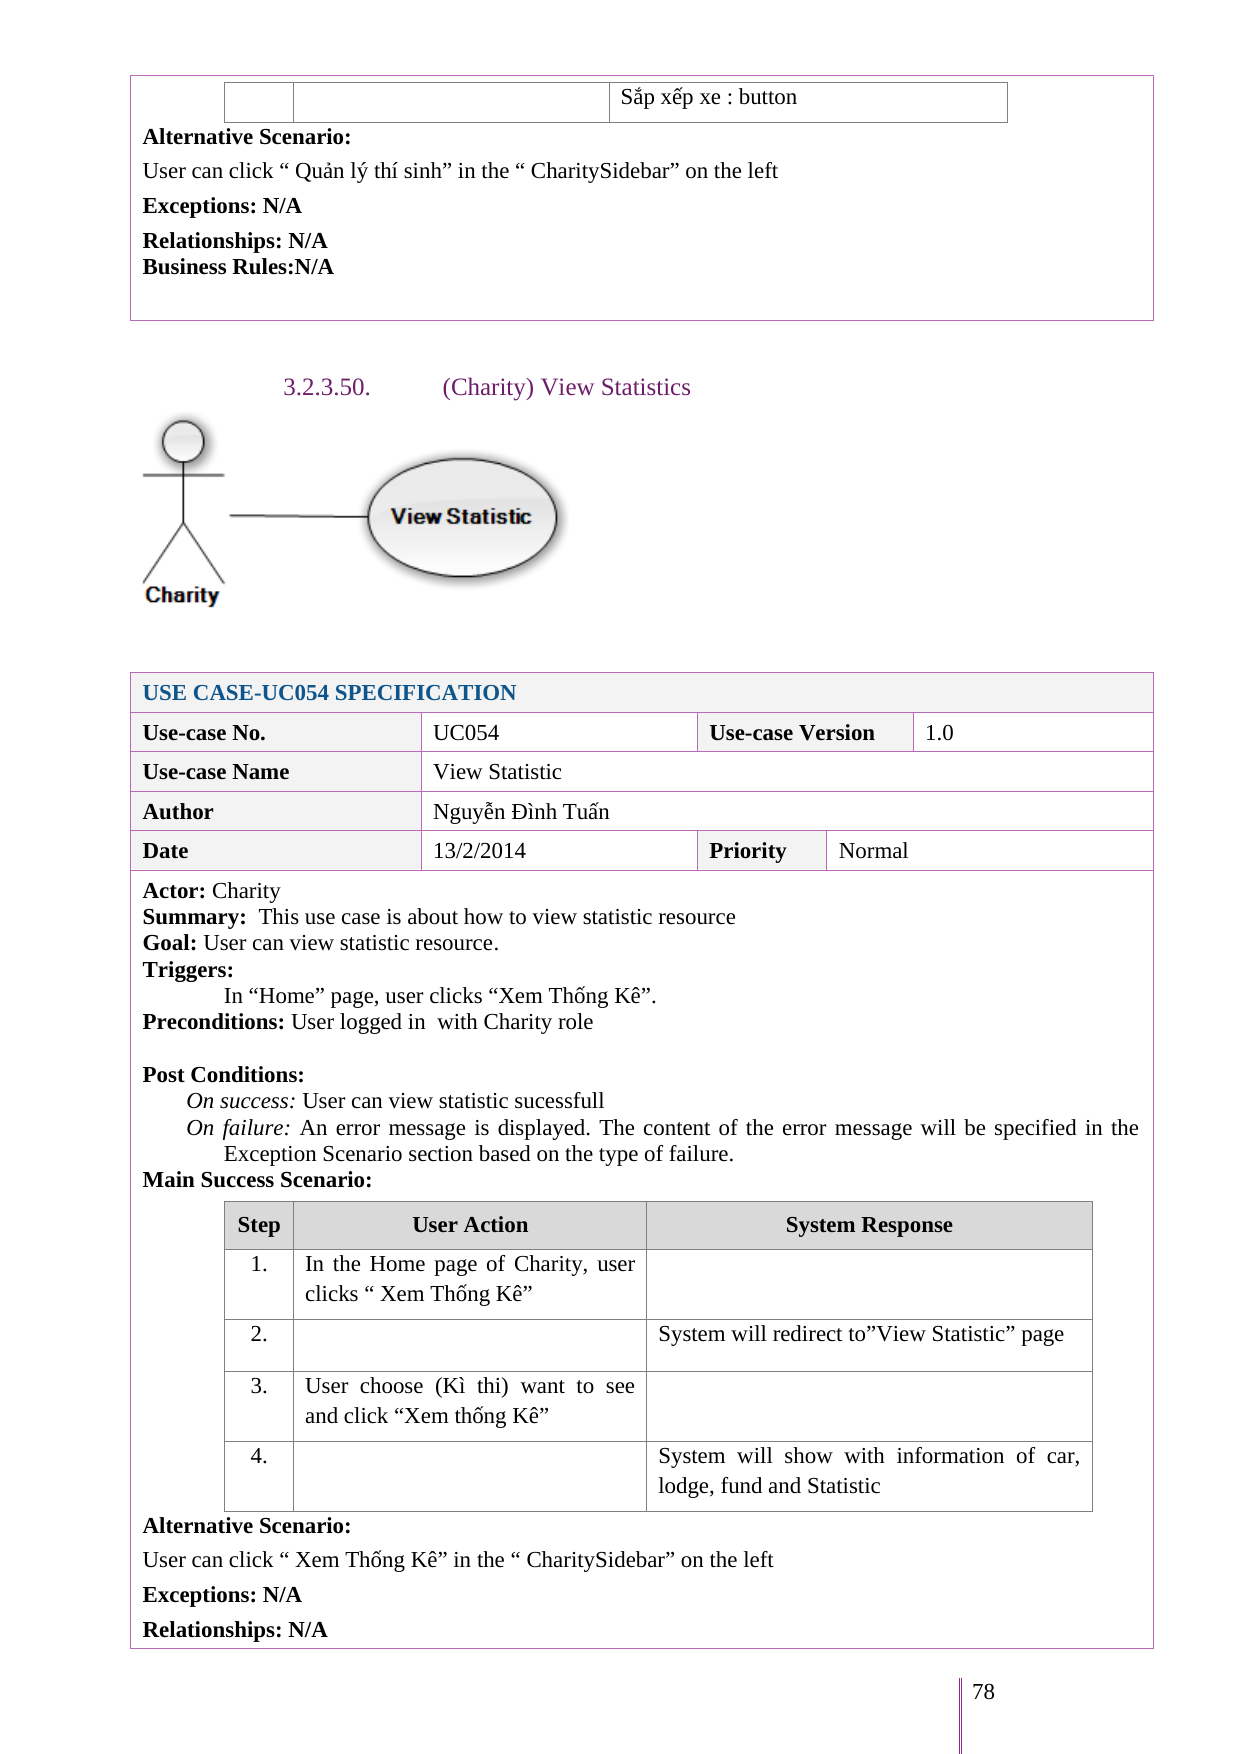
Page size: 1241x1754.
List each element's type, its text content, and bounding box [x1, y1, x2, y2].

subtitle (Charity) View Statistics [283, 372, 1165, 401]
table_cell View Statistic [422, 752, 1153, 791]
table_cell 13/2/2014 [422, 831, 697, 869]
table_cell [131, 871, 1153, 1648]
table_cell Use-case Version [698, 713, 913, 751]
table_cell Use-case Name [131, 752, 421, 791]
table_cell Priority [698, 831, 826, 869]
table_cell UC054 [422, 713, 697, 751]
table_cell Normal [827, 831, 1153, 869]
table_cell Date [131, 831, 421, 869]
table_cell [131, 76, 1153, 320]
picture [142, 405, 569, 648]
table_cell Use-case No. [131, 713, 421, 751]
table_cell Nguyễn Đình Tuấn [422, 792, 1153, 830]
table_cell 1.0 [914, 713, 1153, 751]
table_cell Author [131, 792, 421, 830]
table_header USE CASE-UC054 SPECIFICATION [131, 673, 1153, 712]
